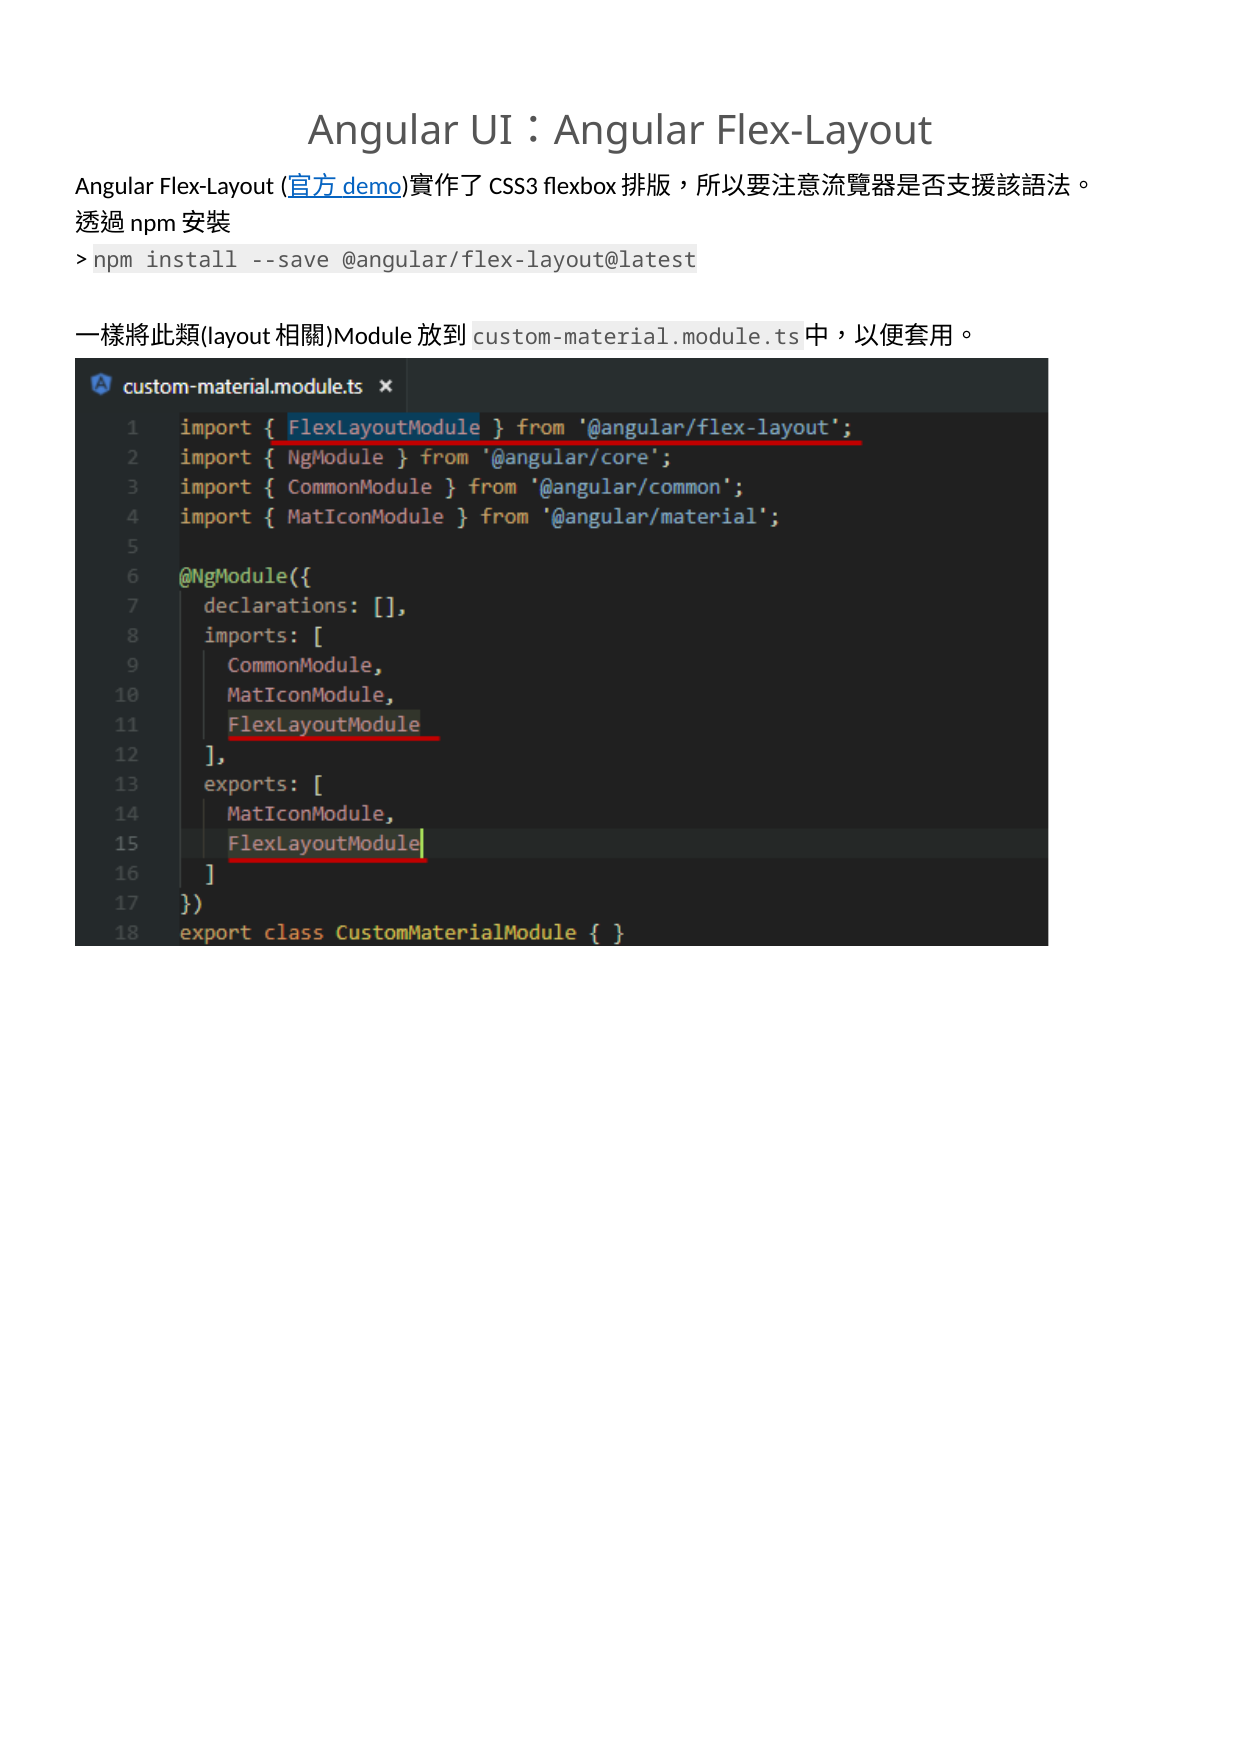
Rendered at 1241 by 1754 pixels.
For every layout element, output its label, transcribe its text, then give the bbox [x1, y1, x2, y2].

text Angular Flex-Layout (官方demo)實作了CSS3 flexbox排版，所以要注意流覽器是否支援該語法。 [75, 164, 1165, 202]
text > npm install --save @angular/flex-layout@latest [75, 239, 1165, 277]
subtitle Angular UI：Angular Flex-Layout [75, 89, 1165, 164]
picture [75, 358, 1049, 946]
text 一樣將此類(layout相關)Module放到custom-material.module.ts中，以便套用。 [75, 314, 1165, 352]
text 透過npm安裝 [75, 202, 1165, 239]
